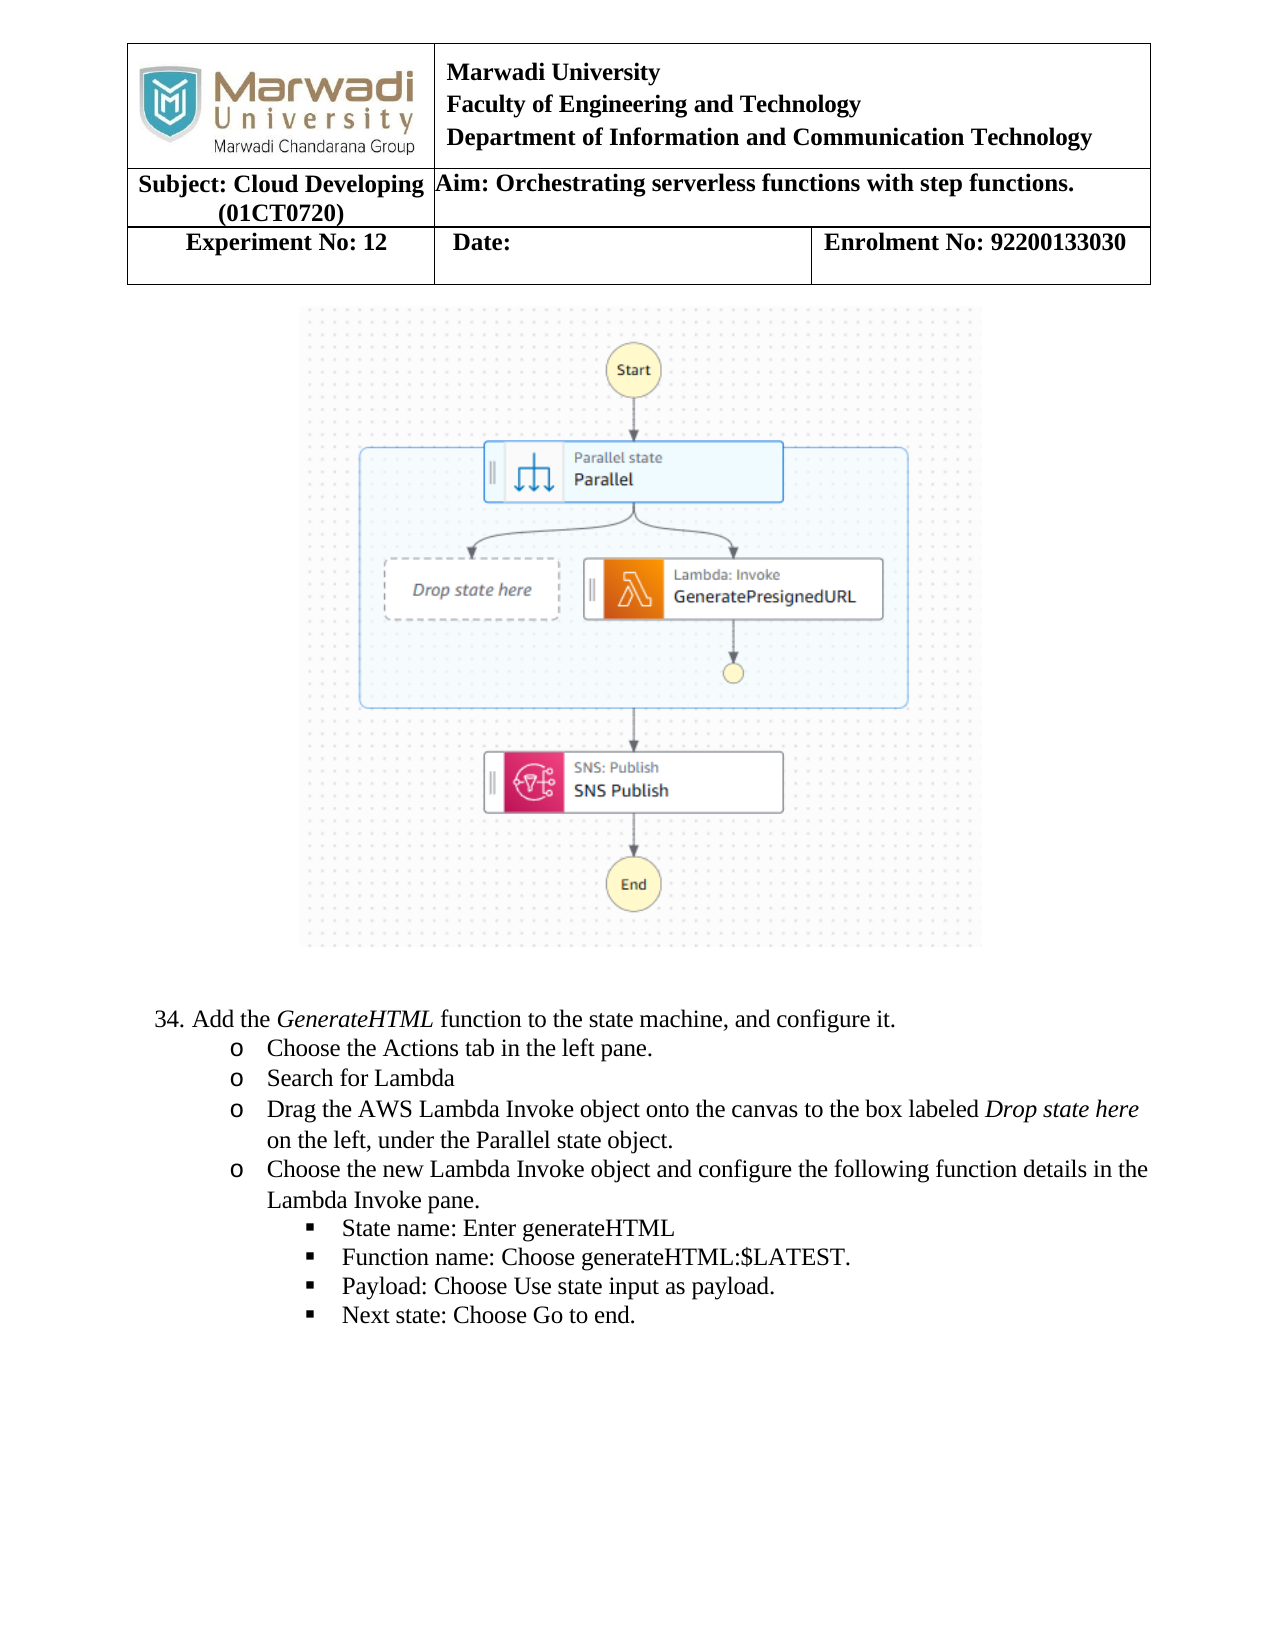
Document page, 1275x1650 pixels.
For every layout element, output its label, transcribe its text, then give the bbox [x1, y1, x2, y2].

list Choose the Actions tab in the left pane. [229, 1033, 1162, 1063]
list Payload: Choose Use state input as payload. [304, 1271, 1162, 1300]
picture [299, 306, 982, 947]
list Next state: Choose Go to end. [304, 1300, 1162, 1328]
list State name: Enter generateHTML [304, 1213, 1162, 1242]
picture [139, 63, 415, 155]
list Function name: Choose generateHTML:$LATEST. [304, 1242, 1162, 1271]
list Search for Lambda [229, 1063, 1162, 1094]
list Choose the new Lambda Invoke object and configure the following function details in the Lambda Invoke pane. [229, 1154, 1162, 1213]
list Add the GenerateHTML function to the state machine, and configure it. [154, 1004, 1162, 1033]
list Drag the AWS Lambda Invoke object onto the canvas to the box labeled Drop state here on the left, under the Parallel state object. [229, 1094, 1162, 1154]
